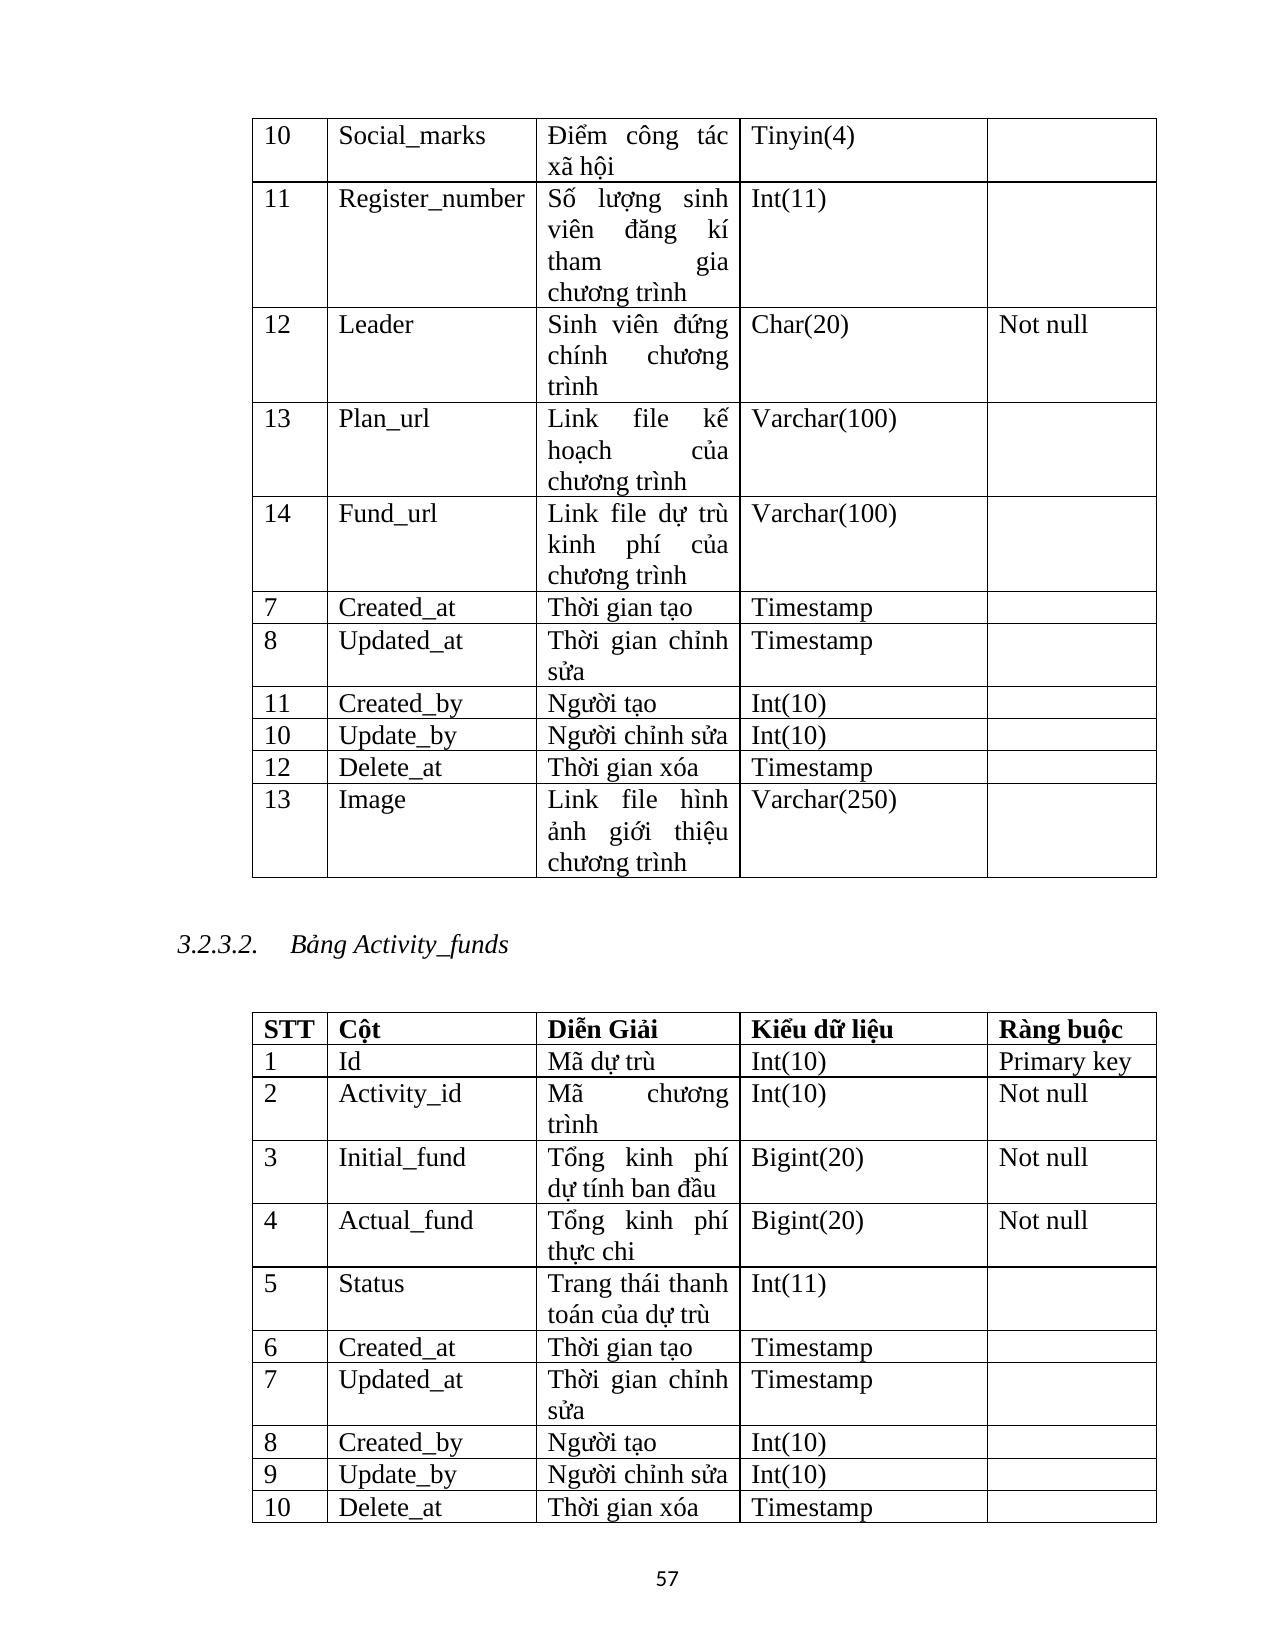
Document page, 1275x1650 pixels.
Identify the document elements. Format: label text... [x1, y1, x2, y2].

table_cell Tổng kinh phí dự tính ban đầu [537, 1141, 739, 1203]
table_cell Varchar(100) [741, 403, 987, 496]
table_cell Số lượng sinh viên đăng kí tham gia chương trình [537, 183, 739, 307]
table_cell [988, 751, 1156, 783]
table_cell 9 [253, 1459, 327, 1490]
table_cell Int(10) [741, 1078, 987, 1140]
table_cell Status [328, 1268, 536, 1330]
table_cell Social_marks [328, 119, 536, 181]
table_cell 8 [253, 624, 327, 686]
table_cell 6 [253, 1331, 327, 1362]
table_header STT [253, 1013, 327, 1044]
table_cell Thời gian tạo [537, 592, 739, 623]
table_cell Trang thái thanh toán của dự trù [537, 1268, 739, 1330]
table_cell Actual_fund [328, 1204, 536, 1266]
table_header Diễn Giải [537, 1013, 739, 1044]
table_cell Int(10) [741, 1426, 987, 1457]
table_cell [988, 592, 1156, 623]
table_cell 13 [253, 403, 327, 496]
table_cell [988, 687, 1156, 718]
table_cell Người chỉnh sửa [537, 719, 739, 750]
table_cell 3 [253, 1141, 327, 1203]
table_cell 10 [253, 719, 327, 750]
table_cell Người tạo [537, 687, 739, 718]
table_cell Created_by [328, 687, 536, 718]
table_cell Tổng kinh phí thực chi [537, 1204, 739, 1266]
table_cell Updated_at [328, 624, 536, 686]
table_cell 7 [253, 1363, 327, 1425]
table_cell Bigint(20) [741, 1141, 987, 1203]
table_cell Timestamp [741, 1363, 987, 1425]
table_cell Created_by [328, 1426, 536, 1457]
table_cell Created_at [328, 592, 536, 623]
table_cell Thời gian chỉnh sửa [537, 1363, 739, 1425]
table_header Ràng buộc [988, 1013, 1156, 1044]
table_header Cột [328, 1013, 536, 1044]
table_cell 14 [253, 497, 327, 591]
table_cell Timestamp [741, 1331, 987, 1362]
table_cell Int(10) [741, 1459, 987, 1490]
table_cell Initial_fund [328, 1141, 536, 1203]
table_cell Varchar(250) [741, 784, 987, 877]
table_cell Thời gian tạo [537, 1331, 739, 1362]
table_cell Update_by [328, 719, 536, 750]
table_cell [988, 1426, 1156, 1457]
table_cell Timestamp [741, 1491, 987, 1522]
table_cell Timestamp [741, 624, 987, 686]
table_cell [988, 719, 1156, 750]
table_cell Thời gian xóa [537, 751, 739, 783]
table_cell Int(10) [741, 719, 987, 750]
table_cell [988, 403, 1156, 496]
table_cell Timestamp [741, 751, 987, 783]
table_cell 13 [253, 784, 327, 877]
table_cell 7 [253, 592, 327, 623]
table_cell 8 [253, 1426, 327, 1457]
table_cell Not null [988, 1204, 1156, 1266]
table_cell Char(20) [741, 308, 987, 402]
table_cell Link file dự trù kinh phí của chương trình [537, 497, 739, 591]
table_cell Created_at [328, 1331, 536, 1362]
table_cell Int(11) [741, 1268, 987, 1330]
table_cell [988, 119, 1156, 181]
table_cell [988, 497, 1156, 591]
table_cell 5 [253, 1268, 327, 1330]
table_cell Tinyin(4) [741, 119, 987, 181]
table_cell [988, 1459, 1156, 1490]
table_cell Not null [988, 1078, 1156, 1140]
table_cell 10 [253, 119, 327, 181]
table_cell Varchar(100) [741, 497, 987, 591]
table_cell Int(10) [741, 687, 987, 718]
table_cell 1 [253, 1045, 327, 1076]
table_cell 11 [253, 183, 327, 307]
table_cell Thời gian xóa [537, 1491, 739, 1522]
table_cell Primary key [988, 1045, 1156, 1076]
table_cell [988, 1363, 1156, 1425]
table_cell Updated_at [328, 1363, 536, 1425]
table_cell 10 [253, 1491, 327, 1522]
table_cell Leader [328, 308, 536, 402]
table_cell Activity_id [328, 1078, 536, 1140]
table_cell [988, 1268, 1156, 1330]
table_cell Bigint(20) [741, 1204, 987, 1266]
table_cell Id [328, 1045, 536, 1076]
table_cell Timestamp [741, 592, 987, 623]
table_cell Delete_at [328, 751, 536, 783]
table_cell [988, 1491, 1156, 1522]
table_cell 11 [253, 687, 327, 718]
table_cell Sinh viên đứng chính chương trình [537, 308, 739, 402]
table_cell Not null [988, 308, 1156, 402]
table_cell Fund_url [328, 497, 536, 591]
table_cell Link file kế hoạch của chương trình [537, 403, 739, 496]
table_cell Link file hình ảnh giới thiệu chương trình [537, 784, 739, 877]
table_header Kiểu dữ liệu [741, 1013, 987, 1044]
list Bảng Activity_funds [177, 928, 1157, 959]
table_cell [988, 1331, 1156, 1362]
table_cell Plan_url [328, 403, 536, 496]
table_cell 12 [253, 308, 327, 402]
table_cell Update_by [328, 1459, 536, 1490]
table_cell Người tạo [537, 1426, 739, 1457]
table_cell Not null [988, 1141, 1156, 1203]
table_cell 2 [253, 1078, 327, 1140]
table_cell Mã dự trù [537, 1045, 739, 1076]
table_cell Int(10) [741, 1045, 987, 1076]
table_cell [988, 183, 1156, 307]
table_cell 12 [253, 751, 327, 783]
table_cell [988, 784, 1156, 877]
table_cell Điểm công tác xã hội [537, 119, 739, 181]
table_cell Mã chương trình [537, 1078, 739, 1140]
table_cell Delete_at [328, 1491, 536, 1522]
table_cell Register_number [328, 183, 536, 307]
table_cell Int(11) [741, 183, 987, 307]
table_cell 4 [253, 1204, 327, 1266]
table_cell Image [328, 784, 536, 877]
table_cell Người chỉnh sửa [537, 1459, 739, 1490]
table_cell [988, 624, 1156, 686]
table_cell Thời gian chỉnh sửa [537, 624, 739, 686]
